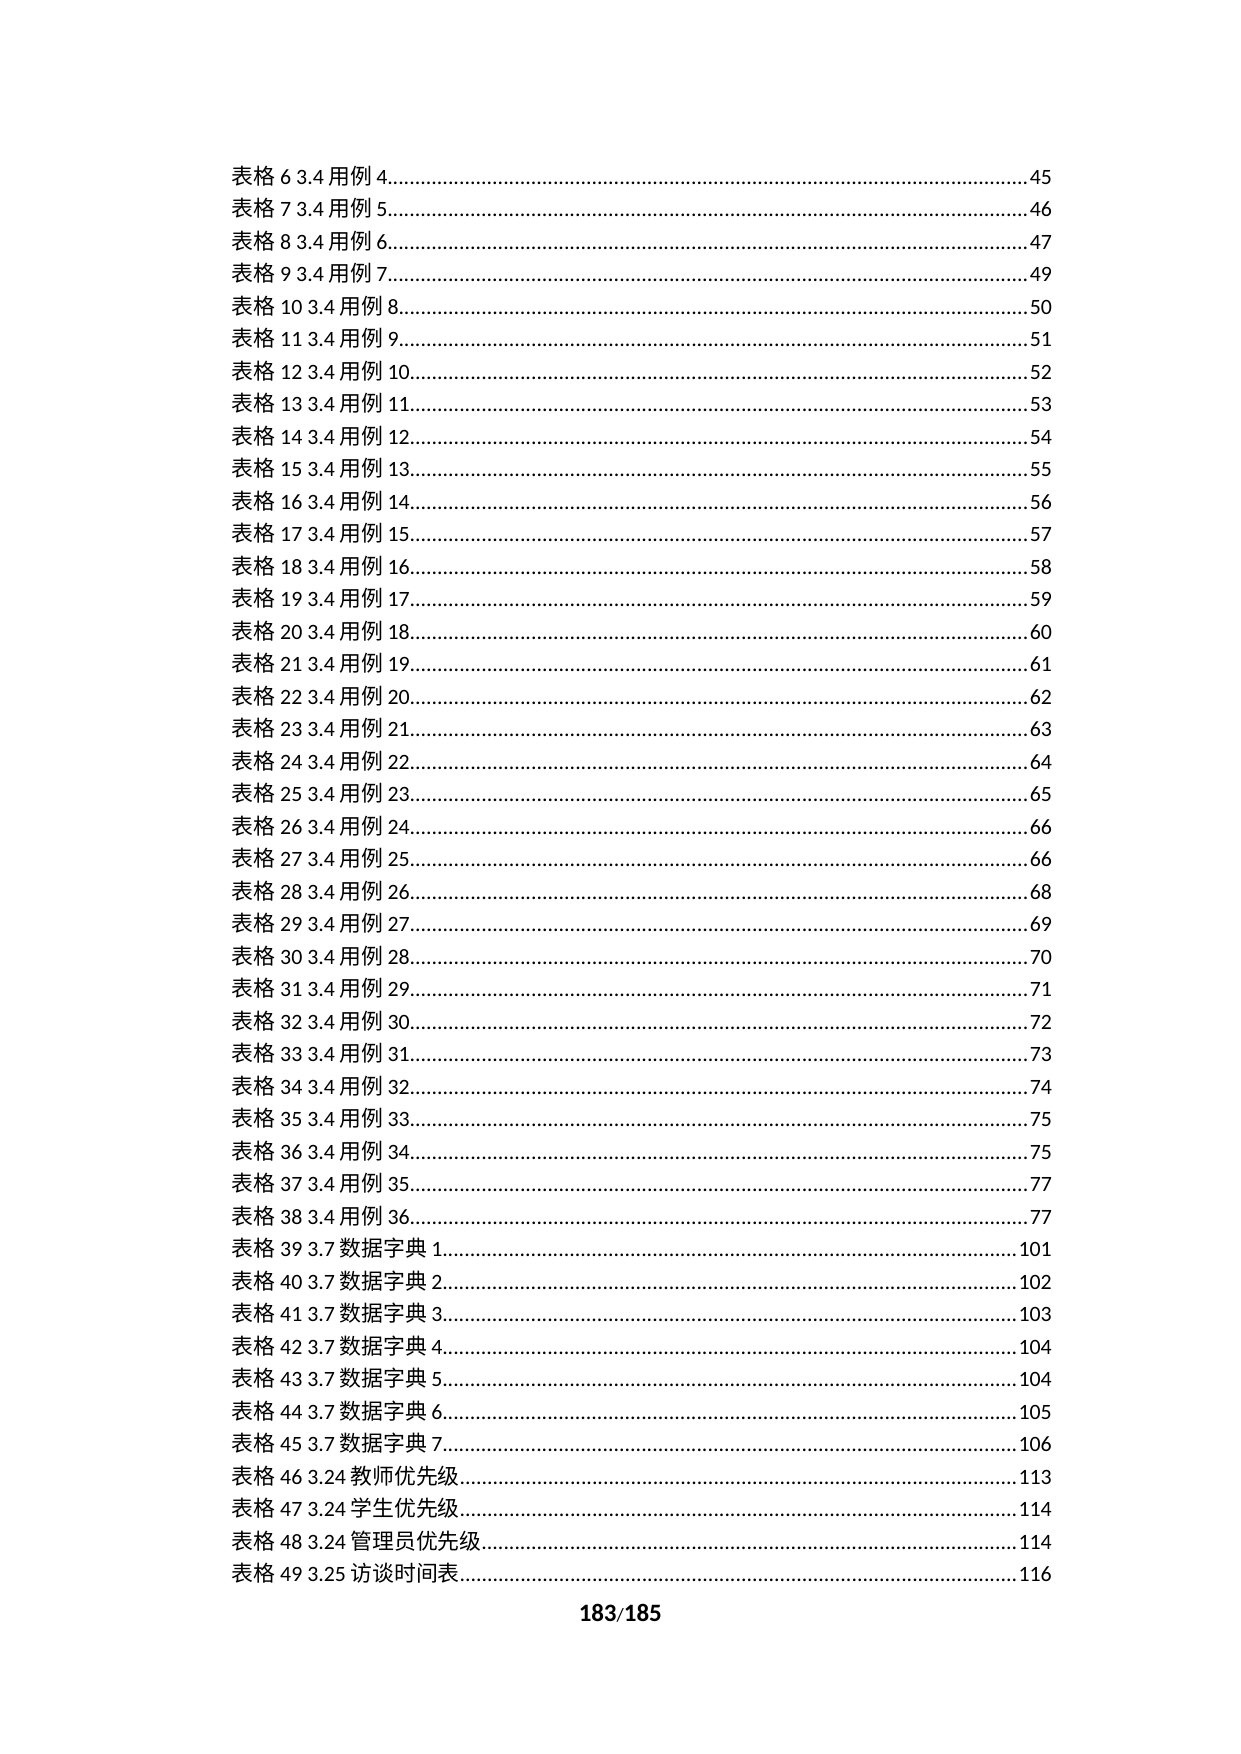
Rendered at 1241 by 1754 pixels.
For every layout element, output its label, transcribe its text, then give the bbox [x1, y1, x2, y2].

text 表格 31 3.4用例29 71 [231, 971, 1053, 1003]
text 表格 23 3.4用例21 63 [231, 711, 1053, 743]
text 表格 14 3.4用例12 54 [231, 418, 1053, 451]
text 表格 12 3.4用例10 52 [231, 353, 1053, 386]
text 表格 41 3.7数据字典3 103 [231, 1296, 1053, 1328]
text 表格 48 3.24管理员优先级 114 [231, 1523, 1053, 1556]
text 表格 16 3.4用例14 56 [231, 483, 1053, 516]
text 表格 9 3.4用例7 49 [231, 256, 1053, 288]
text 表格 8 3.4用例6 47 [231, 223, 1053, 256]
text 表格 39 3.7数据字典1 101 [231, 1231, 1053, 1263]
text 表格 13 3.4用例11 53 [231, 386, 1053, 418]
text 表格 15 3.4用例13 55 [231, 451, 1053, 483]
text 表格 20 3.4用例18 60 [231, 613, 1053, 646]
text 表格 30 3.4用例28 70 [231, 938, 1053, 971]
text 表格 45 3.7数据字典7 106 [231, 1426, 1053, 1458]
text 表格 42 3.7数据字典4 104 [231, 1328, 1053, 1361]
text 表格 7 3.4用例5 46 [231, 191, 1053, 223]
text 表格 49 3.25访谈时间表 116 [231, 1556, 1053, 1588]
text 表格 17 3.4用例15 57 [231, 516, 1053, 548]
text 表格 34 3.4用例32 74 [231, 1068, 1053, 1101]
text 表格 19 3.4用例17 59 [231, 581, 1053, 613]
text 表格 22 3.4用例20 62 [231, 678, 1053, 711]
text 表格 21 3.4用例19 61 [231, 646, 1053, 678]
text 表格 35 3.4用例33 75 [231, 1101, 1053, 1133]
text 表格 27 3.4用例25 66 [231, 841, 1053, 873]
text 表格 25 3.4用例23 65 [231, 776, 1053, 808]
text 表格 47 3.24学生优先级 114 [231, 1491, 1053, 1523]
text 表格 11 3.4用例9 51 [231, 321, 1053, 353]
text 表格 26 3.4用例24 66 [231, 808, 1053, 841]
text 表格 36 3.4用例34 75 [231, 1133, 1053, 1166]
text 表格 38 3.4用例36 77 [231, 1198, 1053, 1231]
text 表格 29 3.4用例27 69 [231, 906, 1053, 938]
text 表格 43 3.7数据字典5 104 [231, 1361, 1053, 1393]
text 表格 40 3.7数据字典2 102 [231, 1263, 1053, 1296]
text 表格 18 3.4用例16 58 [231, 548, 1053, 581]
text 表格 32 3.4用例30 72 [231, 1003, 1053, 1036]
text 表格 10 3.4用例8 50 [231, 288, 1053, 321]
text 表格 6 3.4用例4 45 [231, 158, 1053, 191]
text 表格 33 3.4用例31 73 [231, 1036, 1053, 1068]
text 表格 46 3.24教师优先级 113 [231, 1458, 1053, 1491]
text 表格 44 3.7数据字典6 105 [231, 1393, 1053, 1426]
text 表格 24 3.4用例22 64 [231, 743, 1053, 776]
text 表格 37 3.4用例35 77 [231, 1166, 1053, 1198]
text 表格 28 3.4用例26 68 [231, 873, 1053, 906]
